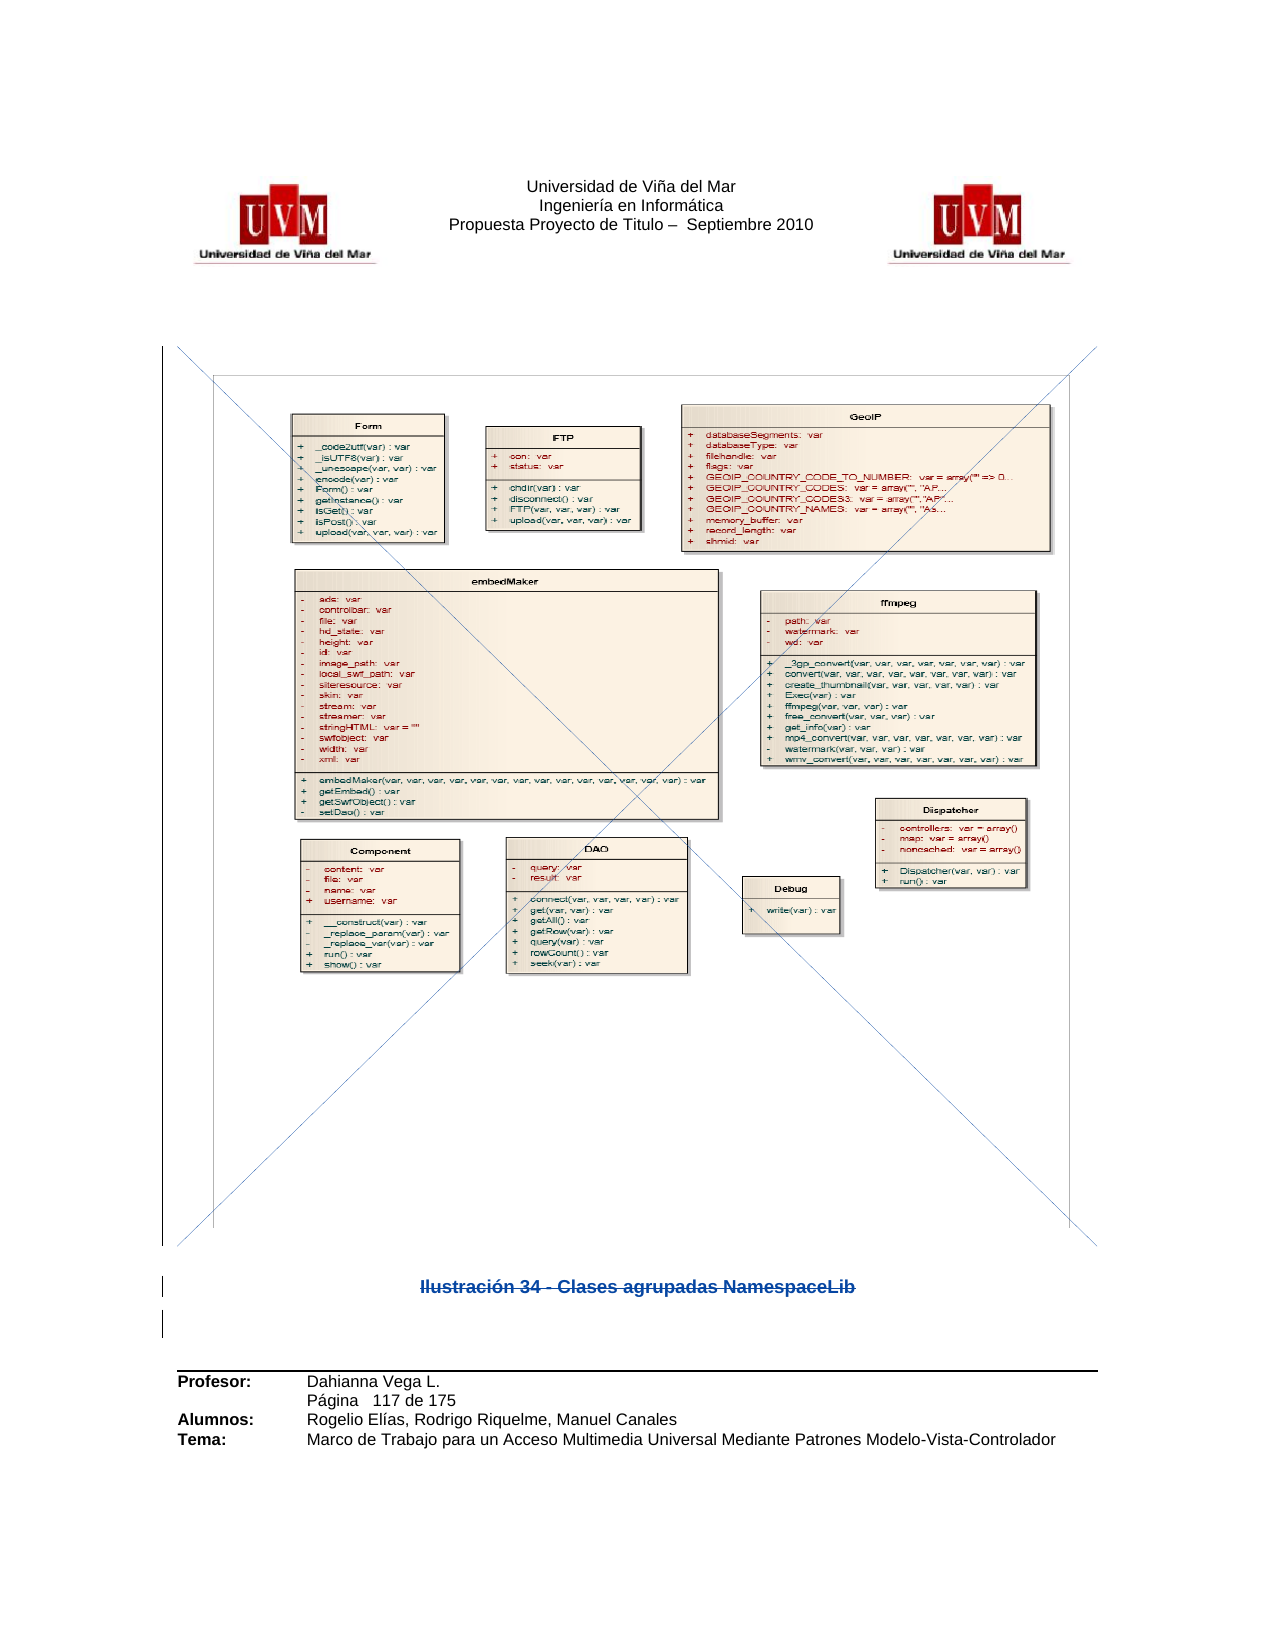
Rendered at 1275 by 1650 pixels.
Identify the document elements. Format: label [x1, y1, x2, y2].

picture [177, 176, 390, 267]
picture [177, 348, 636, 1245]
picture [638, 347, 1098, 1246]
picture [178, 346, 1096, 795]
picture [871, 176, 1084, 267]
picture [178, 798, 1096, 1247]
